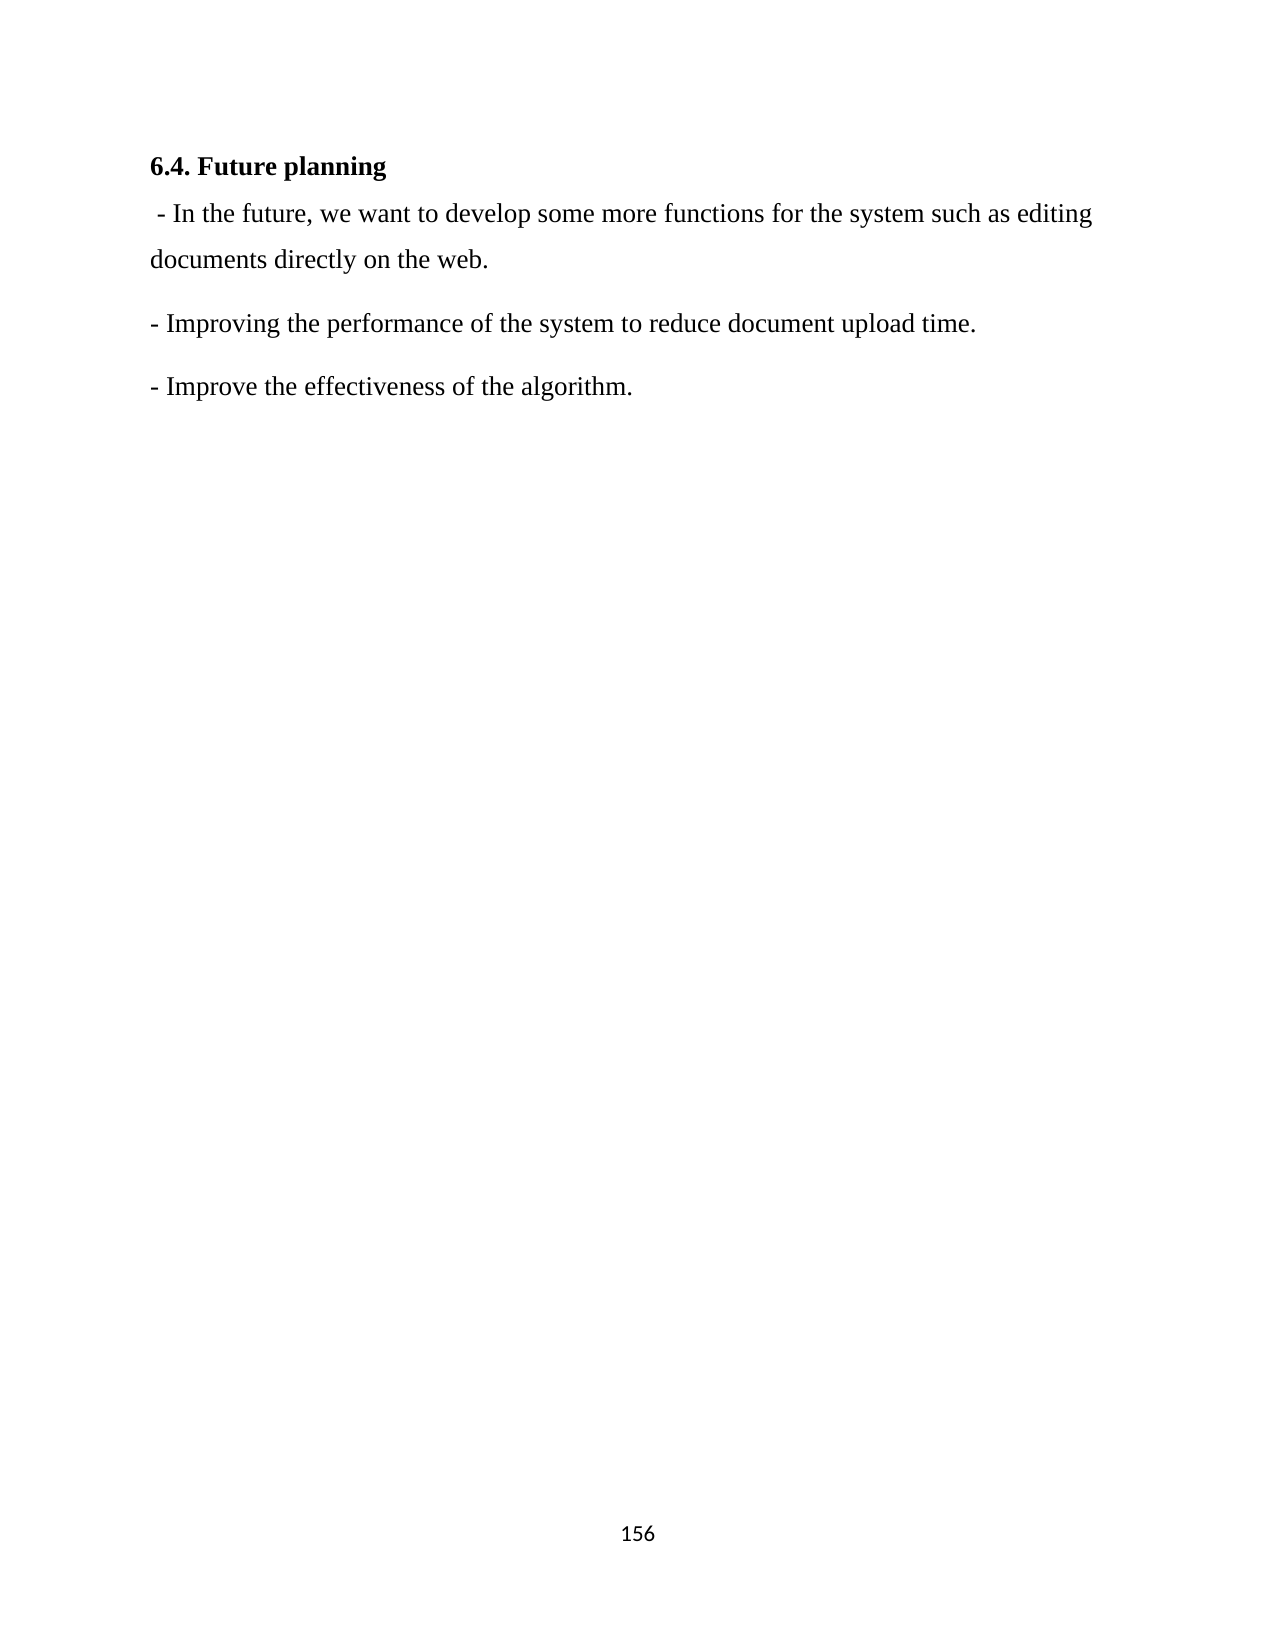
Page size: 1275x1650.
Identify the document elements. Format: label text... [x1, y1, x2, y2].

subtitle 6.4. Future planning [150, 150, 1125, 181]
text - Improve the effectiveness of the algorithm. [150, 370, 1125, 401]
text - In the future, we want to develop some more functions for the system such as editing documents directly on the web. [150, 197, 1125, 274]
text - Improving the performance of the system to reduce document upload time. [150, 307, 1125, 338]
